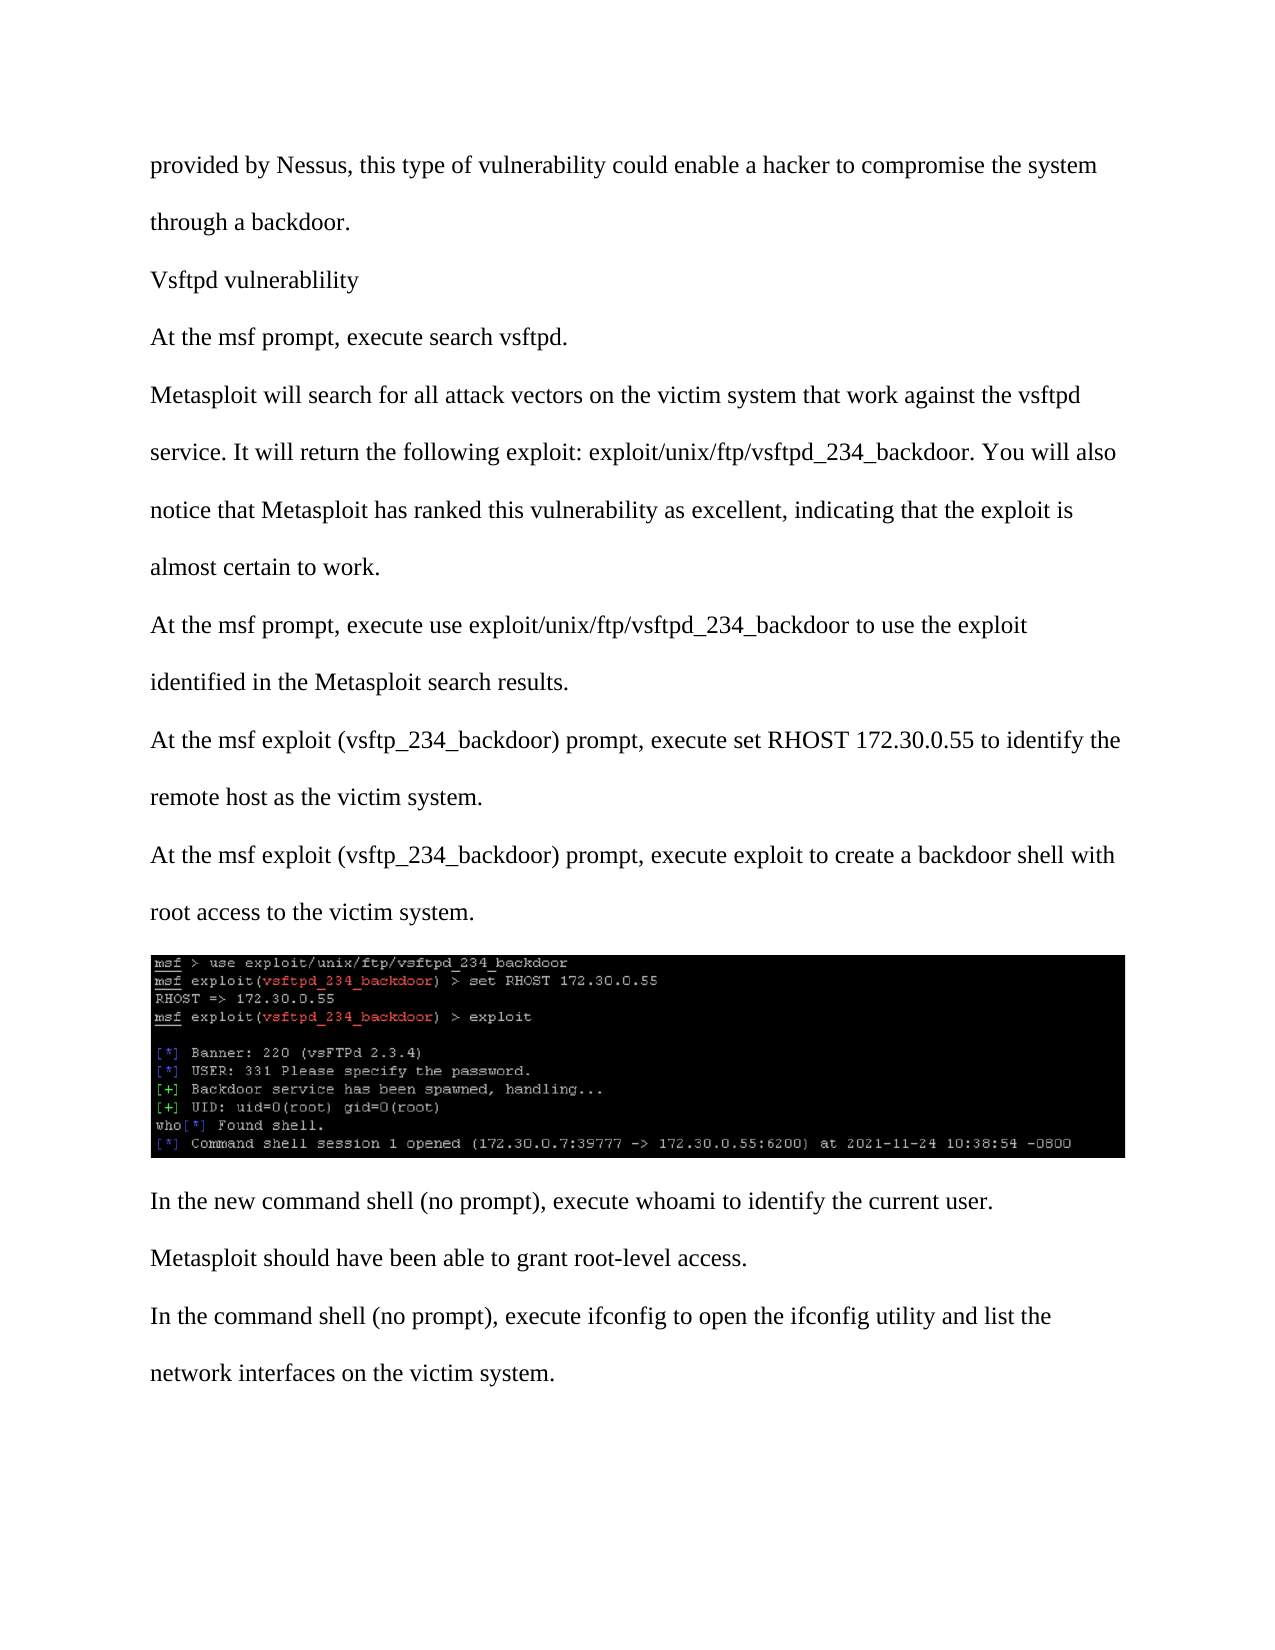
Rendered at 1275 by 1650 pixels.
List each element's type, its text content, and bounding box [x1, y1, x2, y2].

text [150, 150, 1125, 236]
text Metasploit should have been able to grant root-level access. [150, 1243, 1125, 1272]
text At the msf exploit (vsftp_234_backdoor) prompt, execute exploit to create a backdoor shell with root access to the victim system. [150, 840, 1125, 926]
text At the msf prompt, execute search vsftpd. [150, 322, 1125, 351]
text Vsftpd vulnerablility [150, 265, 1125, 294]
text Metasploit will search for all attack vectors on the victim system that work against the vsftpd service. It will return the following exploit: exploit/unix/ftp/vsftpd_234_backdoor. You will also notice that Metasploit has ranked this vulnerability as excellent, indicating that the exploit is almost certain to work. [150, 380, 1125, 581]
text At the msf exploit (vsftp_234_backdoor) prompt, execute set RHOST 172.30.0.55 to identify the remote host as the victim system. [150, 725, 1125, 811]
text In the command shell (no prompt), execute ifconfig to open the ifconfig utility and list the network interfaces on the victim system. [150, 1301, 1125, 1387]
text At the msf prompt, execute use exploit/unix/ftp/vsftpd_234_backdoor to use the exploit identified in the Metasploit search results. [150, 610, 1125, 696]
text In the new command shell (no prompt), execute whoami to identify the current user. [150, 1186, 1125, 1215]
picture [150, 955, 1125, 1158]
